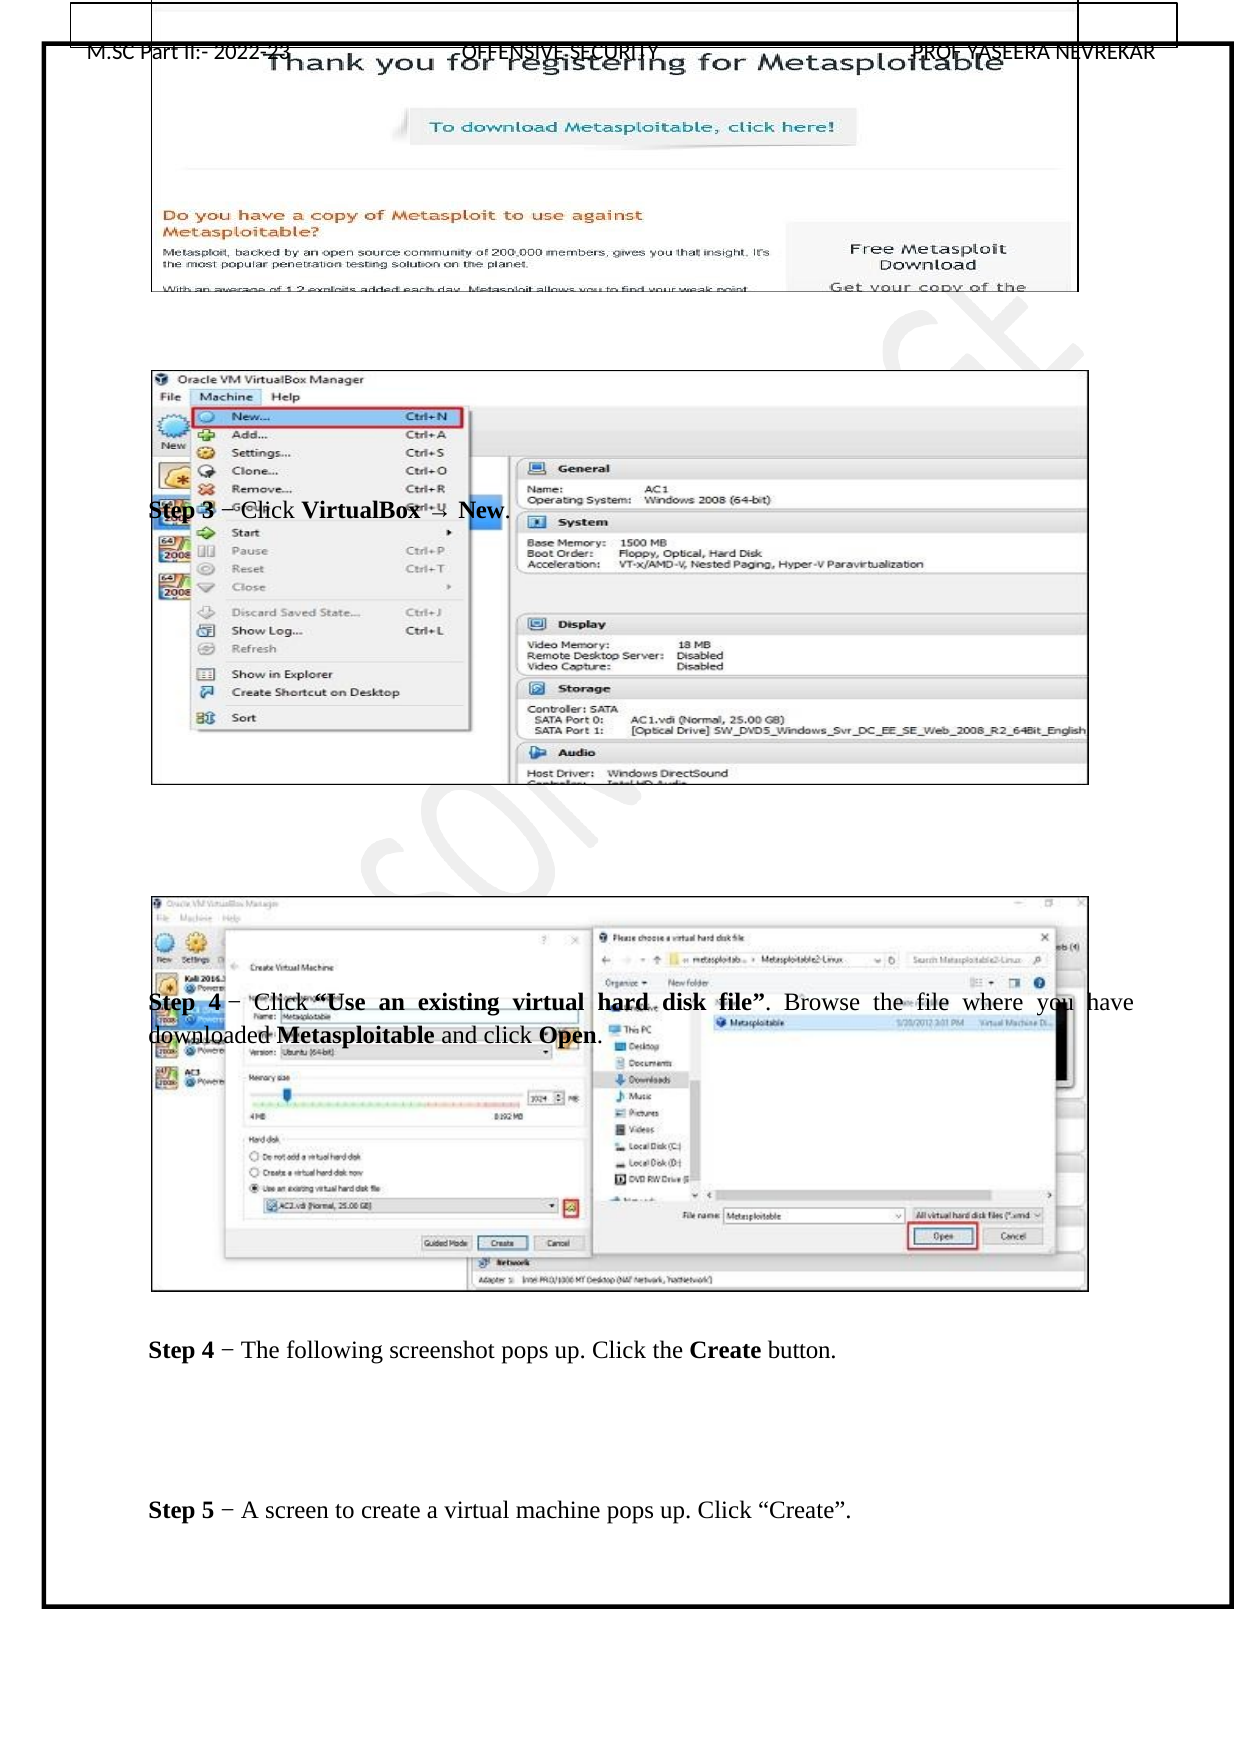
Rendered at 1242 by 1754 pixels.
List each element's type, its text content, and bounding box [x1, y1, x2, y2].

text Step 5 − A screen to create a virtual machine pops up. Click “Create”. [148, 1495, 1179, 1523]
text Step 3 − Click VirtualBox → New. [148, 495, 1179, 523]
picture [151, 65, 1089, 495]
text M.SC Part II:- 2022-23 OFFENSIVE SECURITY PROF YASEERA NEVREKAR [86, 37, 1179, 65]
picture [151, 523, 1089, 987]
text Step 4 − Click “Use an existing virtual hard disk file”. Browse the file where you have downloaded Metasploitable and click Open. [148, 987, 1179, 1049]
picture [151, 1049, 1089, 1292]
picture [151, 4, 1079, 37]
